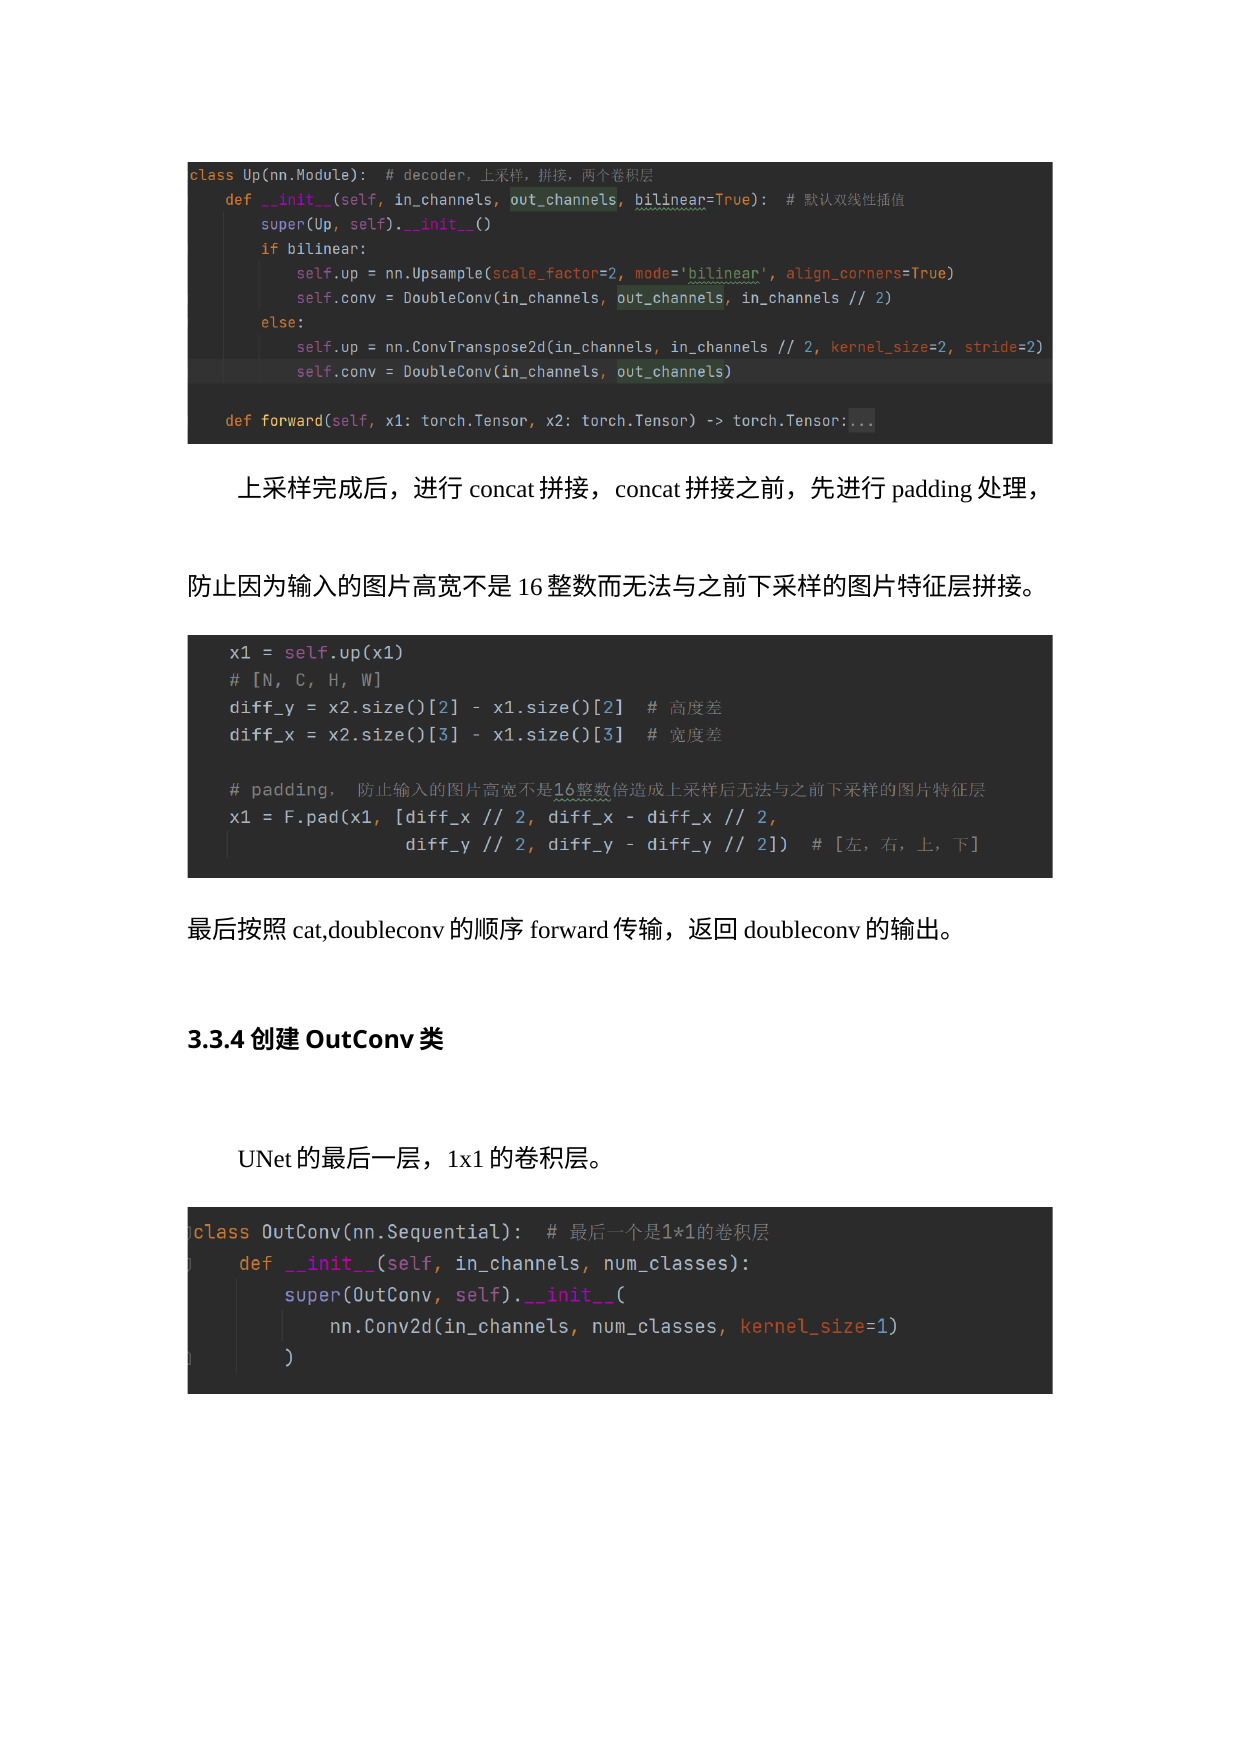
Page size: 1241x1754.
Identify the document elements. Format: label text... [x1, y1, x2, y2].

picture [187, 635, 1053, 878]
text UNet的最后一层，1x1的卷积层。 [187, 1124, 1053, 1189]
subtitle 3.3.4创建OutConv类 [187, 1005, 1053, 1070]
text 上采样完成后，进行concat拼接，concat拼接之前，先进行padding处理，防止因为输入的图片高宽不是16整数而无法与之前下采样的图片特征层拼接。 [187, 454, 1053, 617]
picture [187, 1207, 1053, 1394]
text 最后按照cat,doubleconv的顺序forward传输，返回doubleconv的输出。 [187, 895, 1053, 960]
picture [187, 162, 1053, 444]
